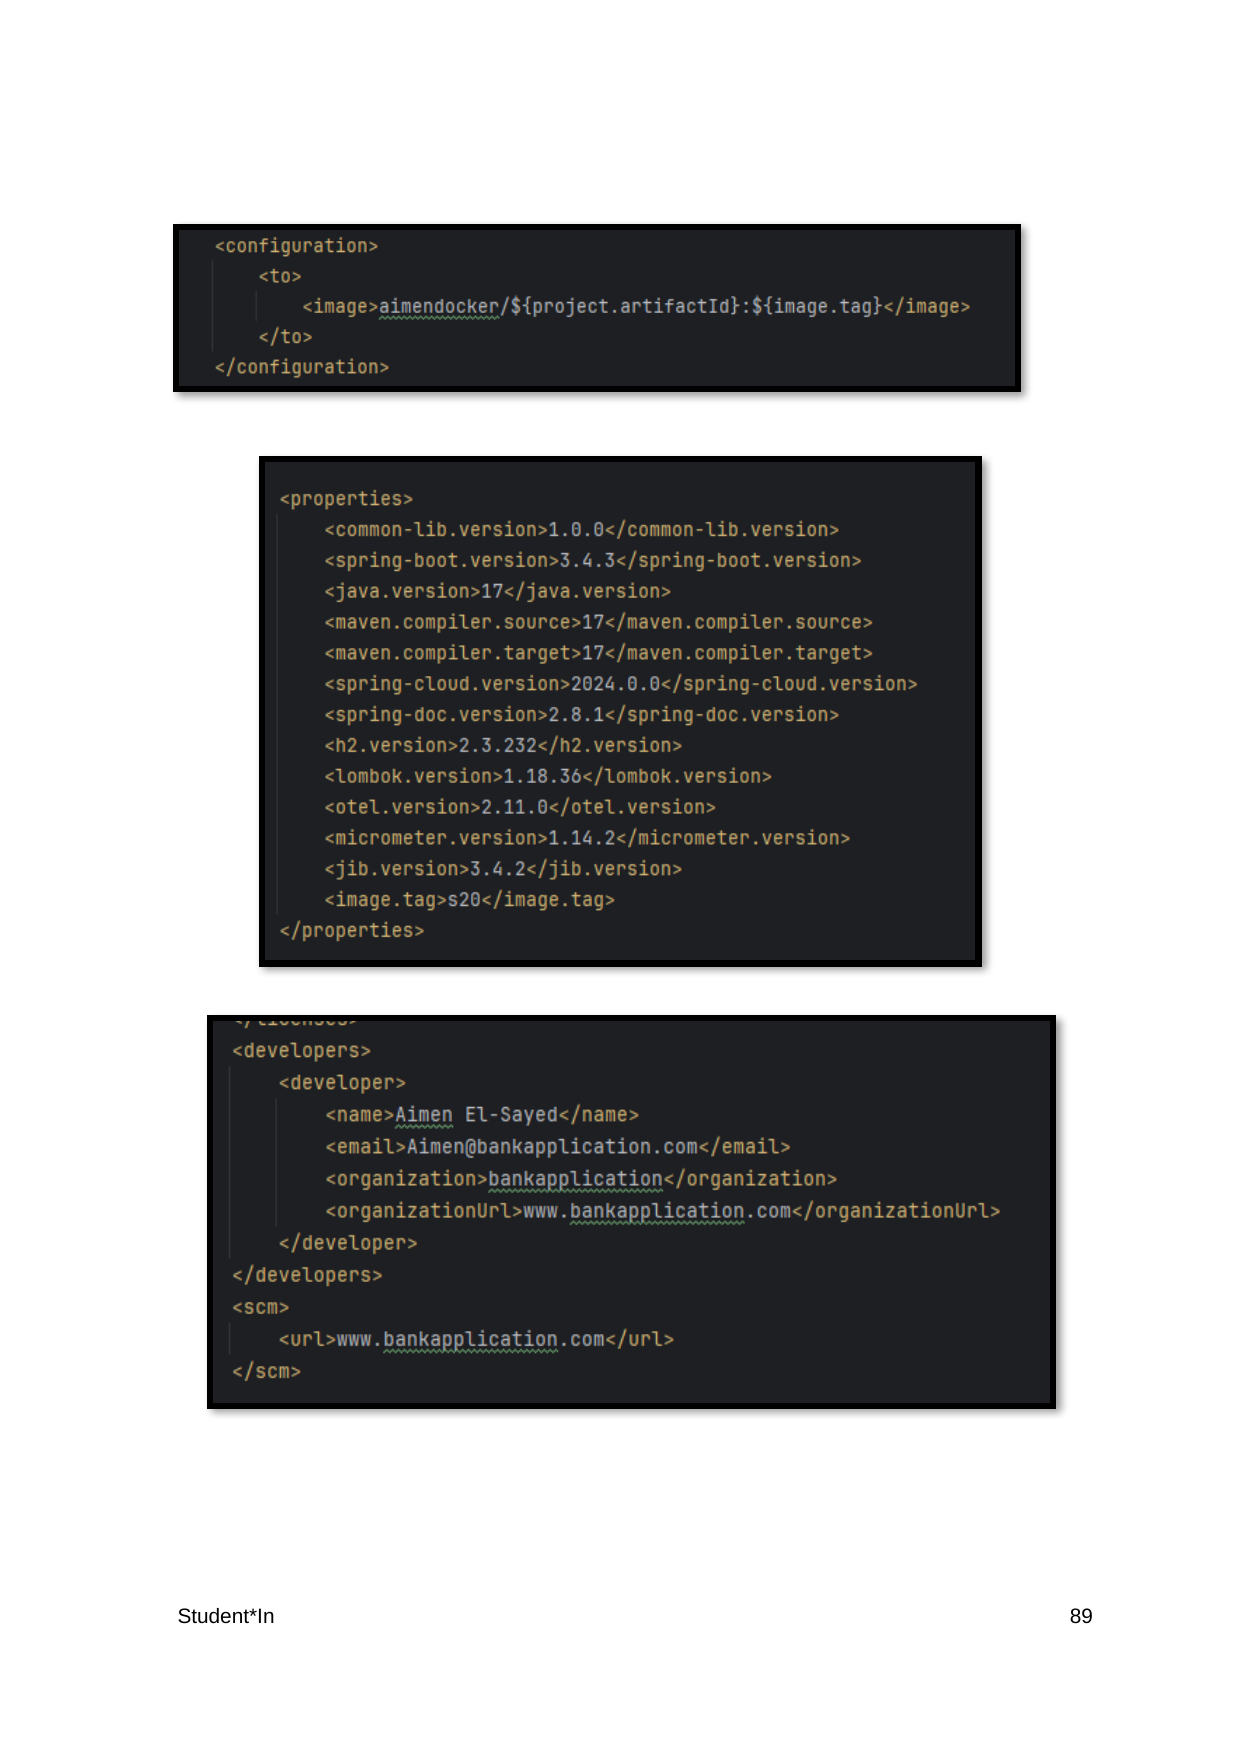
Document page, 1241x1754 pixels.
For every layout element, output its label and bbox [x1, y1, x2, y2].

picture [179, 230, 1015, 386]
picture [265, 462, 975, 960]
picture [213, 1021, 1050, 1403]
